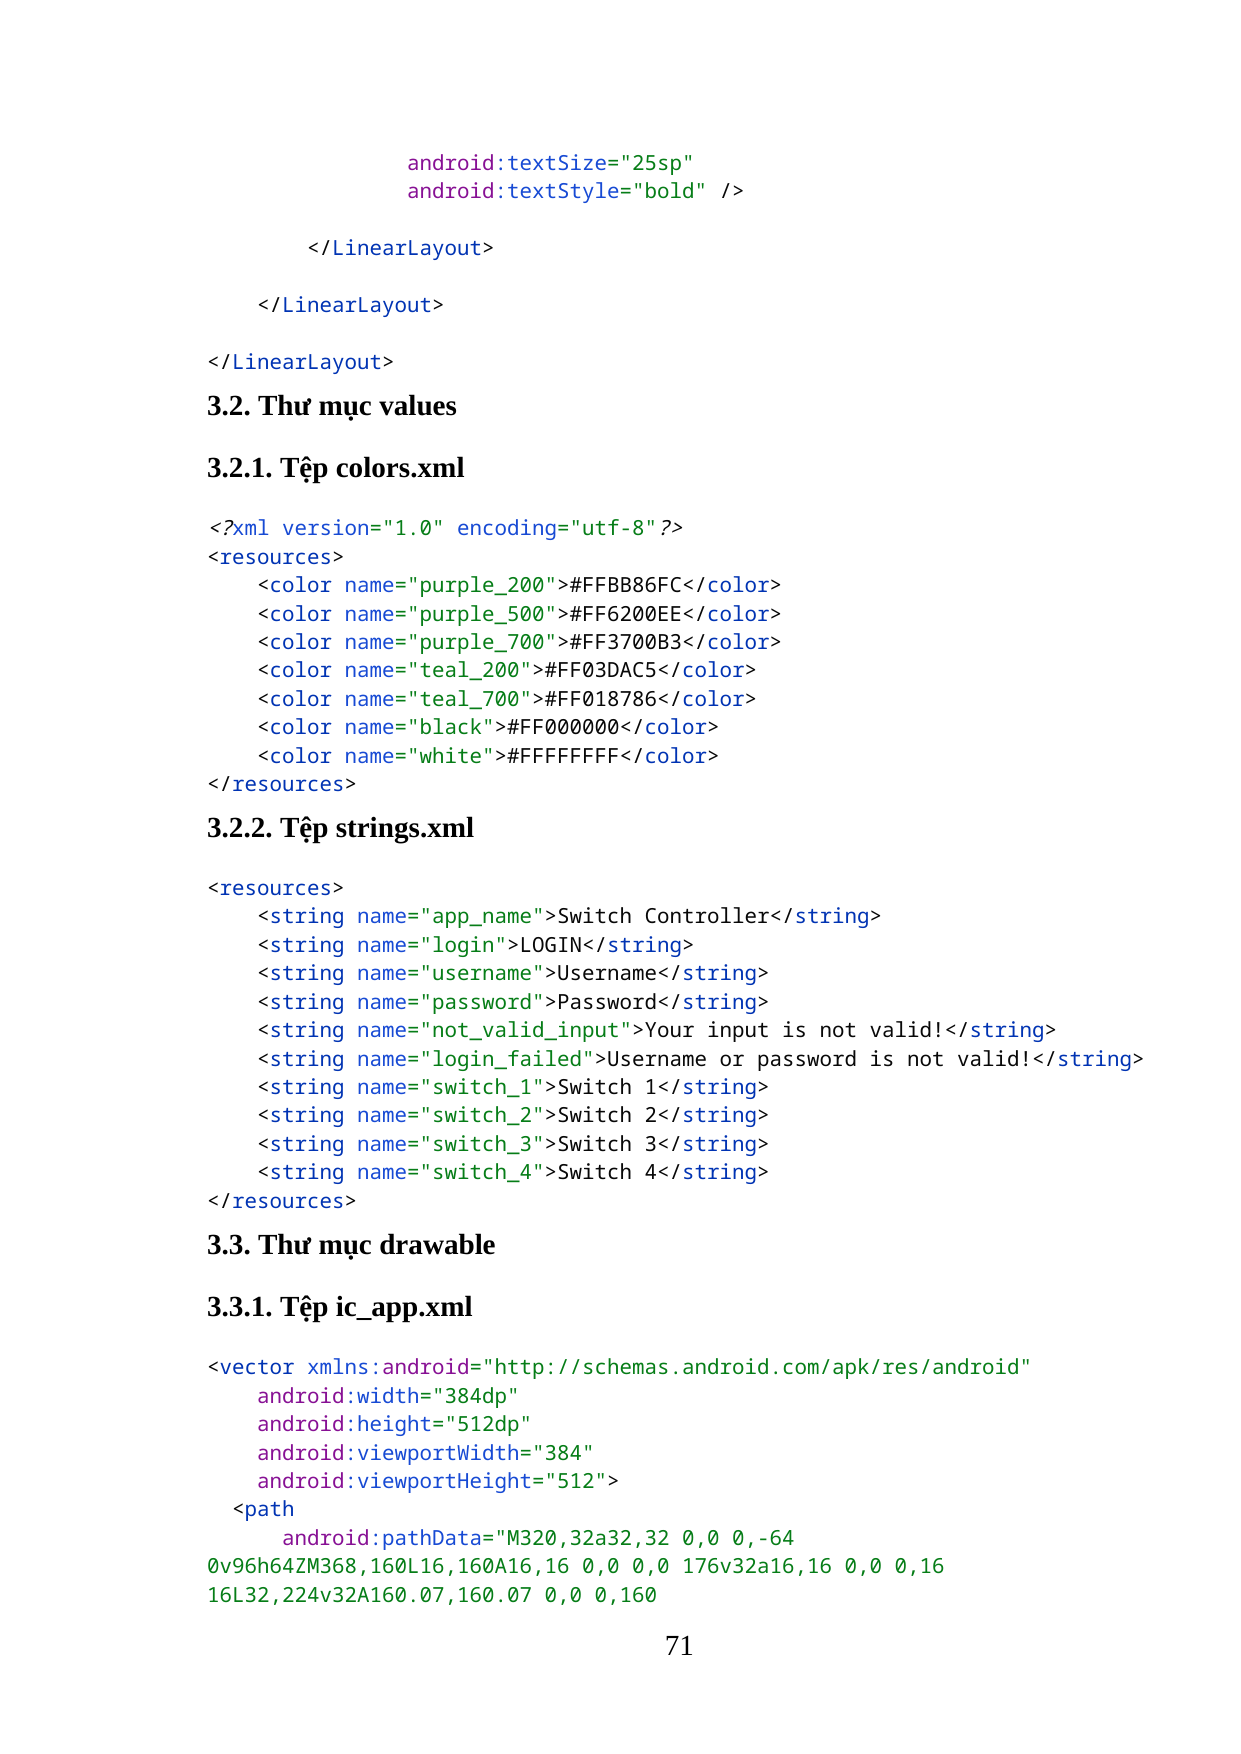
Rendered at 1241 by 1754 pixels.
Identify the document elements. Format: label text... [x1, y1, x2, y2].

subtitle 3.2.1. Tệp colors.xml [207, 451, 1152, 484]
subtitle 3.2.2. Tệp strings.xml [207, 810, 1152, 844]
subtitle 3.3.1. Tệp ic_app.xml [207, 1289, 1152, 1323]
text <resources> <string name="app_name">Switch Controller</string> <string name="login">LOGIN</string> <string name="username">Username</string> <string name="password">Password</string> <string name="not_valid_input">Your input is not valid!</string> <string name="login_failed">Username or password is not valid!</string> <string name="switch_1">Switch 1</string> <string name="switch_2">Switch 2</string> <string name="switch_3">Switch 3</string> <string name="switch_4">Switch 4</string> </resources> [207, 873, 1152, 1214]
text <?xml version="1.0" encoding="utf-8"?> <resources> <color name="purple_200">#FFBB86FC</color> <color name="purple_500">#FF6200EE</color> <color name="purple_700">#FF3700B3</color> <color name="teal_200">#FF03DAC5</color> <color name="teal_700">#FF018786</color> <color name="black">#FF000000</color> <color name="white">#FFFFFFFF</color> </resources> [207, 513, 1152, 798]
subtitle 3.2. Thư mục values [207, 388, 1152, 421]
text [207, 148, 1152, 375]
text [207, 1352, 1152, 1608]
subtitle 3.3. Thư mục drawable [207, 1227, 1152, 1260]
